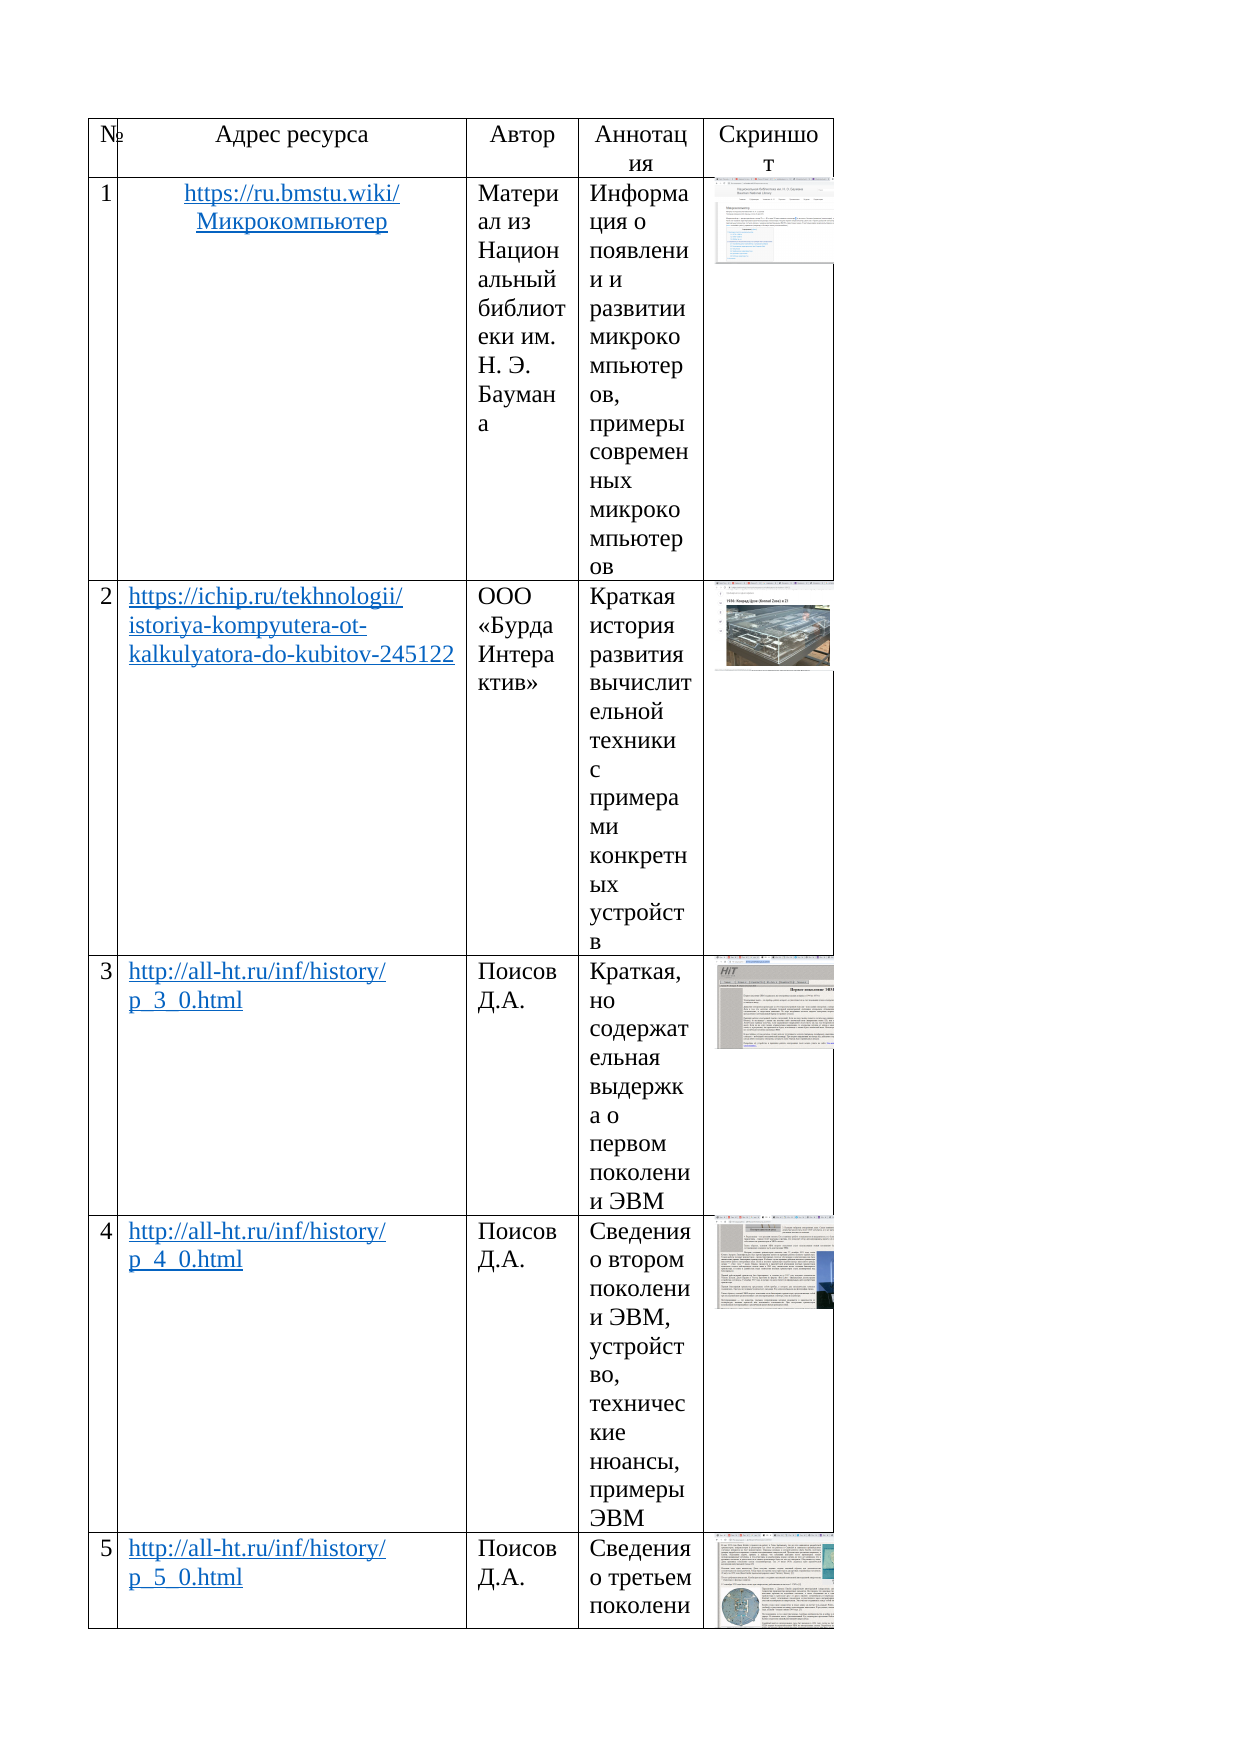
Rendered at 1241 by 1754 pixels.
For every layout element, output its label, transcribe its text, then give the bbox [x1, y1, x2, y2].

table_header Автор [467, 119, 578, 177]
table_cell 5 [89, 1533, 117, 1628]
picture [714, 1533, 834, 1628]
table_cell [704, 581, 833, 955]
table_cell Краткая история развития вычислительной техники с примерами конкретных устройств [579, 581, 703, 955]
table_cell https://ru.bmstu.wiki/Микрокомпьютер [118, 178, 466, 580]
picture [714, 177, 834, 264]
table_header Адрес ресурса [118, 119, 466, 177]
table_cell https://ichip.ru/tekhnologii/istoriya-kompyutera-ot-kalkulyatora-do-kubitov-245122 [118, 581, 466, 955]
table_cell 2 [89, 581, 117, 955]
table_header Аннотация [579, 119, 703, 177]
table_cell 1 [89, 178, 117, 580]
table_cell ООО «Бурда Интерактив» [467, 581, 578, 955]
table_cell Поисов Д.А. [467, 956, 578, 1215]
table_header № [89, 119, 117, 177]
table_cell Поисов Д.А. [467, 1216, 578, 1532]
table_cell http://all-ht.ru/inf/history/p_3_0.html [118, 956, 466, 1215]
table_cell Информация о появлении и развитии микрокомпьютеров, примеры современных микрокомпьютеров [579, 178, 703, 580]
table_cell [579, 1533, 703, 1628]
picture [714, 1215, 834, 1309]
table_cell [704, 956, 833, 1215]
picture [714, 956, 834, 1049]
table_header Скриншот [704, 119, 833, 177]
table_cell 3 [89, 956, 117, 1215]
table_cell Поисов Д.А. [467, 1533, 578, 1628]
table_cell 4 [89, 1216, 117, 1532]
table_cell [704, 1216, 833, 1532]
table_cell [118, 1533, 466, 1628]
table_cell http://all-ht.ru/inf/history/p_4_0.html [118, 1216, 466, 1532]
table_cell Сведения о втором поколении ЭВМ, устройство, технические нюансы, примеры ЭВМ [579, 1216, 703, 1532]
table_cell Материал из Национальный библиотеки им. Н. Э. Баумана [467, 178, 578, 580]
table_cell [704, 178, 833, 580]
table_cell Краткая, но содержательная выдержка о первом поколении ЭВМ [579, 956, 703, 1215]
picture [714, 581, 834, 671]
table_cell [704, 1533, 714, 1628]
